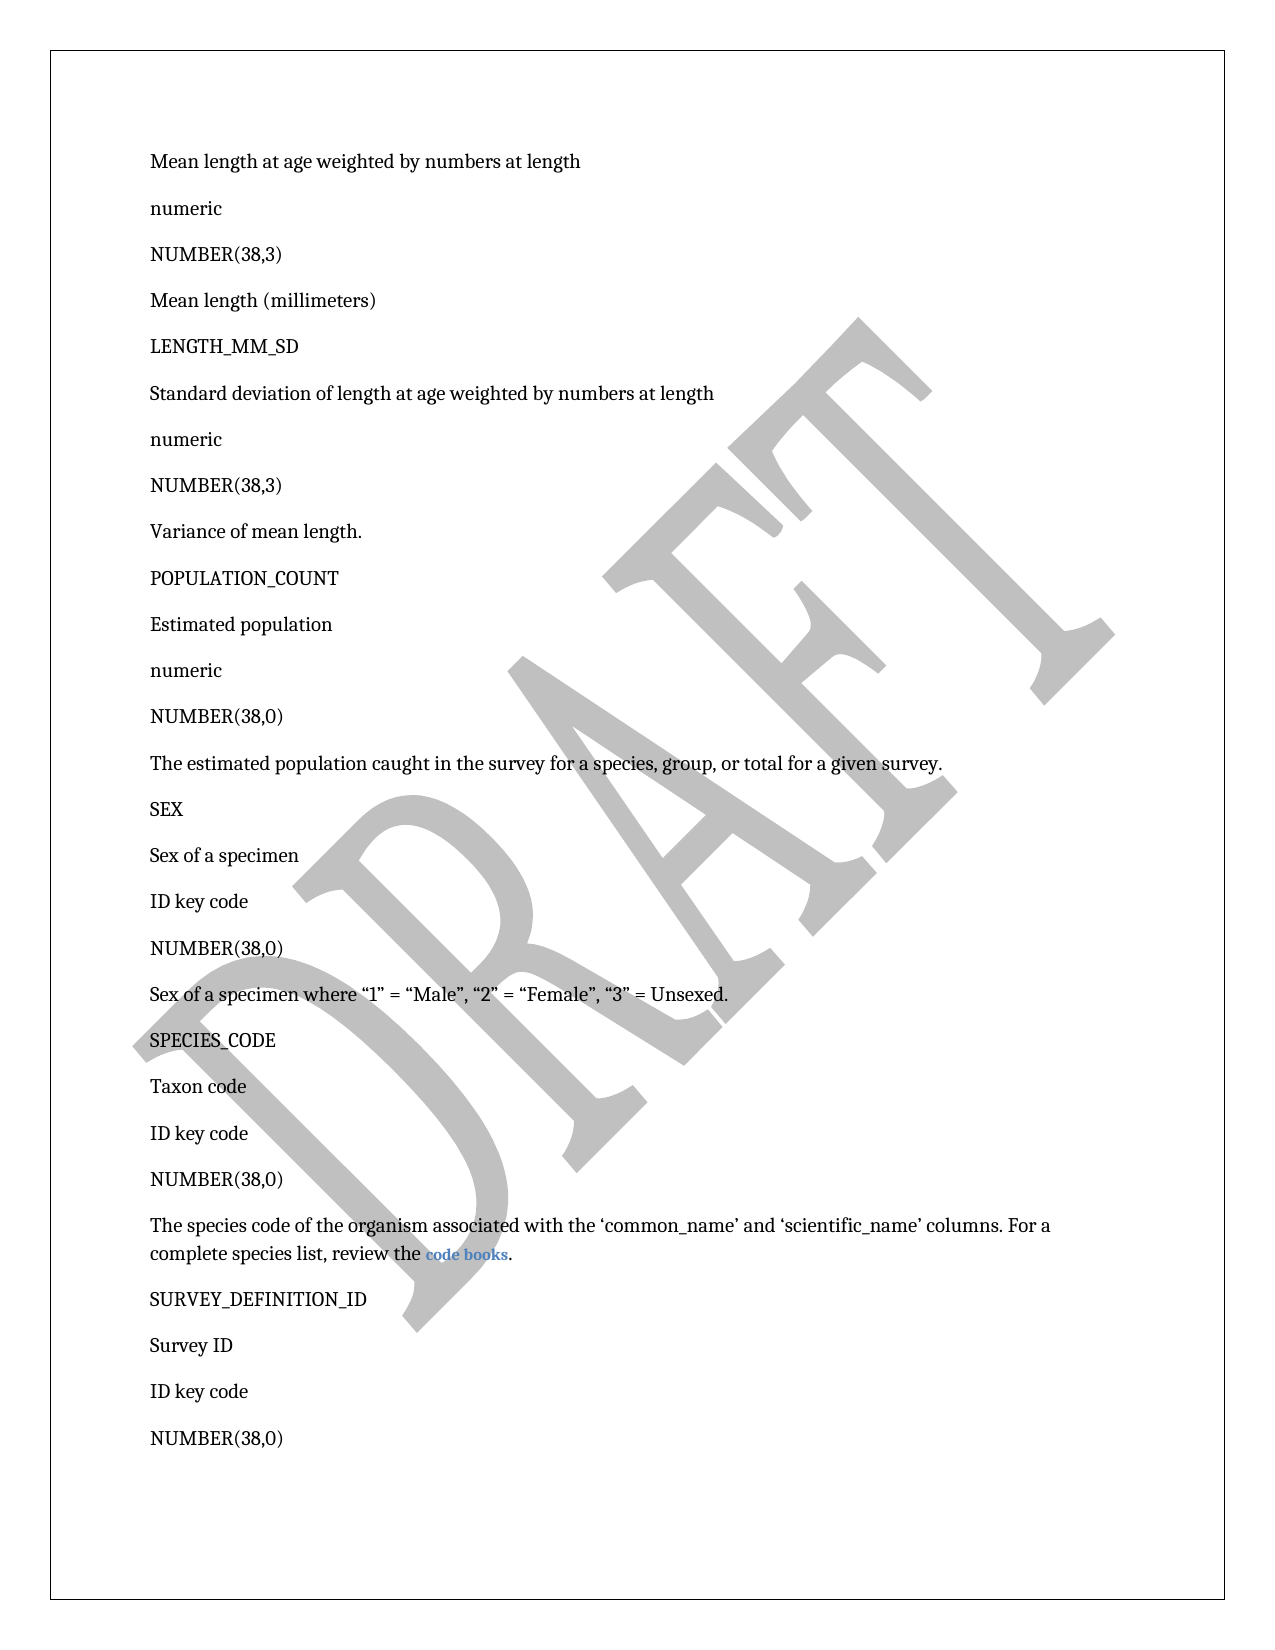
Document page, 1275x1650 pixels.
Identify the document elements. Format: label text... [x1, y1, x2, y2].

text numeric [150, 196, 1125, 220]
text numeric [150, 427, 1125, 451]
text NUMBER(38,3) [150, 474, 1125, 498]
text The estimated population caught in the survey for a species, group, or total for a given survey. [150, 751, 1125, 775]
text Survey ID [150, 1334, 1125, 1358]
text NUMBER(38,3) [150, 242, 1125, 266]
text The species code of the organism associated with the ‘common_name’ and ‘scientific_name’ columns. For a complete species list, review the code books. [150, 1214, 1125, 1265]
text NUMBER(38,0) [150, 705, 1125, 729]
text ID key code [150, 890, 1125, 914]
text SPECIES_CODE [150, 1029, 1125, 1053]
text NUMBER(38,0) [150, 1167, 1125, 1191]
text ID key code [150, 1380, 1125, 1404]
text ID key code [150, 1121, 1125, 1145]
text Sex of a specimen [150, 844, 1125, 868]
text Sex of a specimen where “1” = “Male”, “2” = “Female”, “3” = Unsexed. [150, 982, 1125, 1006]
text SEX [150, 797, 1125, 821]
text Taxon code [150, 1075, 1125, 1099]
text SURVEY_DEFINITION_ID [150, 1287, 1125, 1311]
text NUMBER(38,0) [150, 1426, 1125, 1450]
text LENGTH_MM_SD [150, 335, 1125, 359]
text Mean length (millimeters) [150, 289, 1125, 313]
text Estimated population [150, 612, 1125, 636]
text NUMBER(38,0) [150, 936, 1125, 960]
text Mean length at age weighted by numbers at length [150, 150, 1125, 174]
text Standard deviation of length at age weighted by numbers at length [150, 381, 1125, 405]
text Variance of mean length. [150, 520, 1125, 544]
text numeric [150, 659, 1125, 683]
text POPULATION_COUNT [150, 566, 1125, 590]
